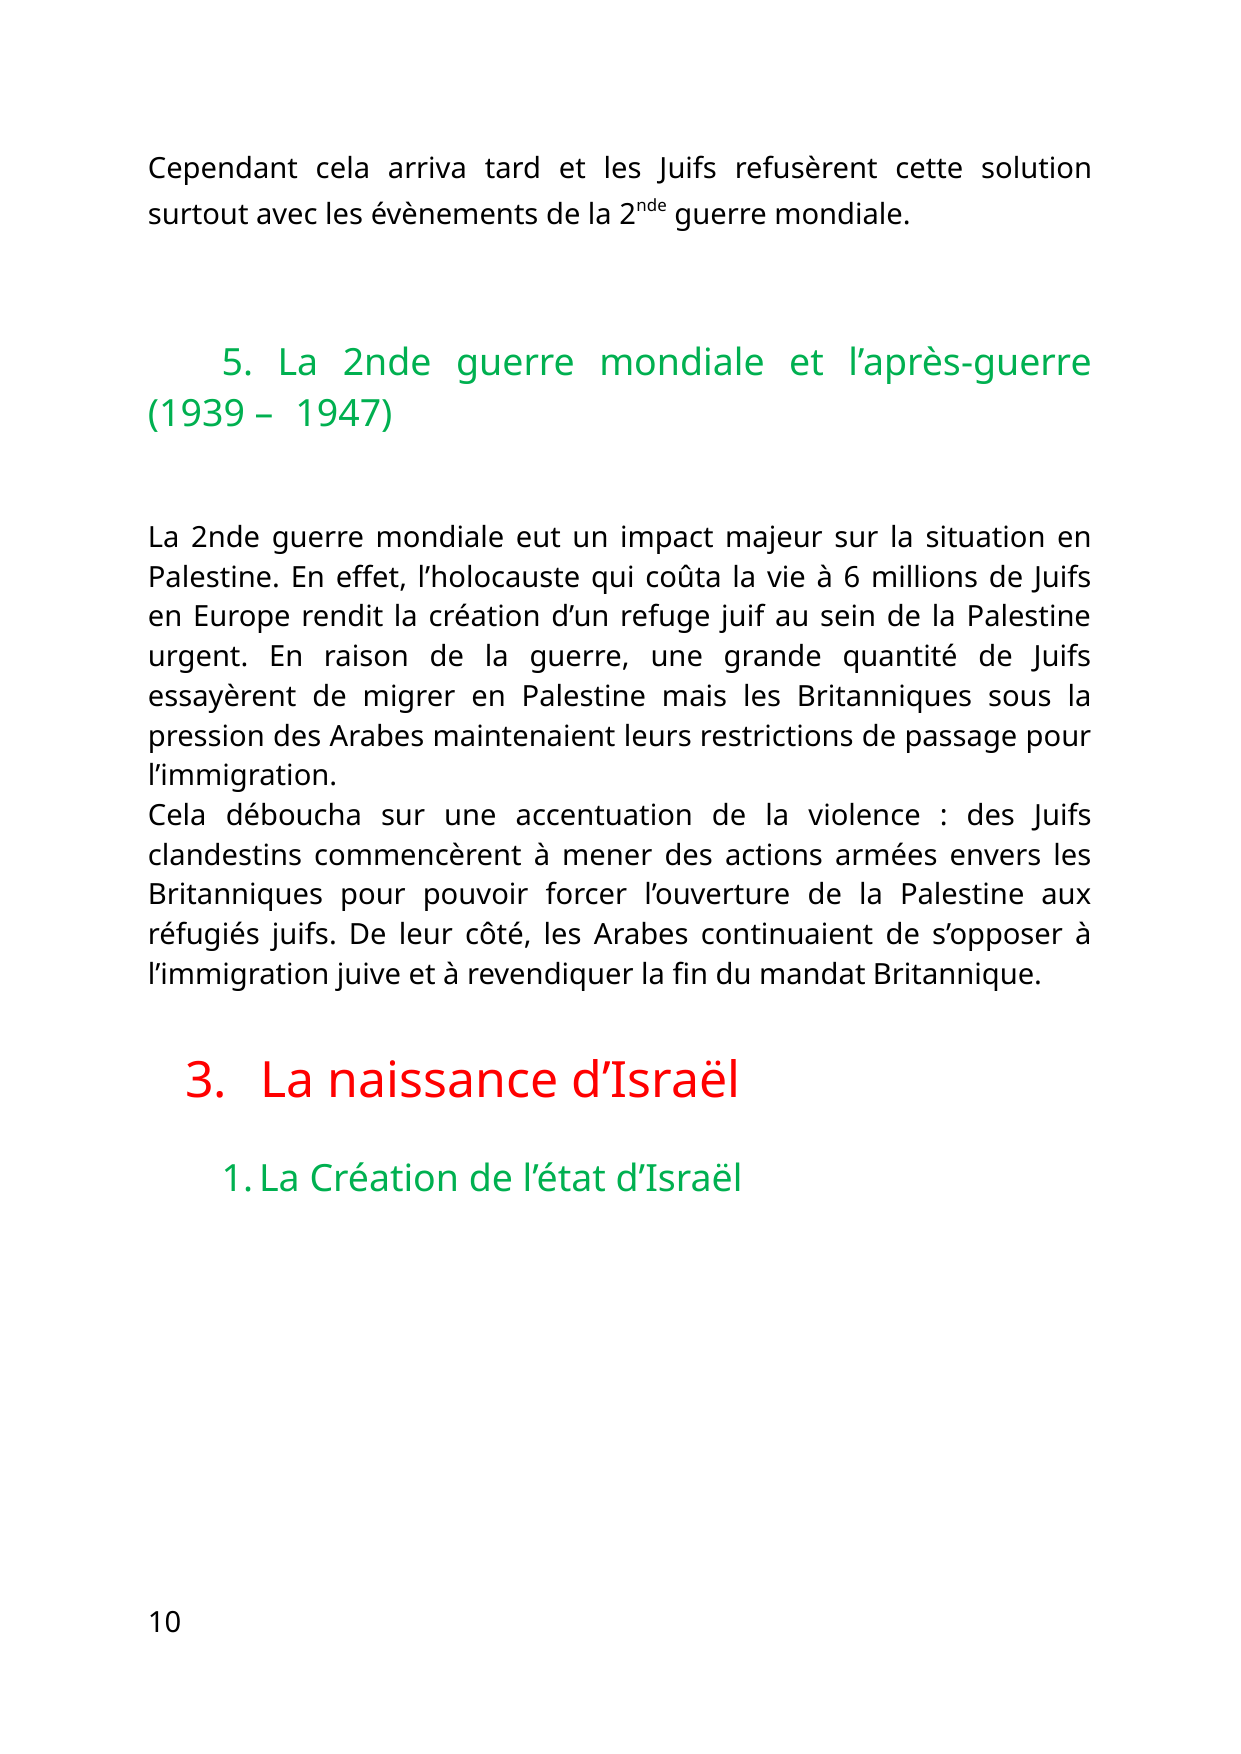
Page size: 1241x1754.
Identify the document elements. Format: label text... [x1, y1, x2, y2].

text La 2nde guerre mondiale eut un impact majeur sur la situation en Palestine. En effet, l’holocauste qui coûta la vie à 6 millions de Juifs en Europe rendit la création d’un refuge juif au sein de la Palestine urgent. En raison de la guerre, une grande quantité de Juifs essayèrent de migrer en Palestine mais les Britanniques sous la pression des Arabes maintenaient leurs restrictions de passage pour l’immigration. [148, 516, 1093, 794]
subtitle La naissance d’Israël [185, 1044, 1093, 1112]
text Cela déboucha sur une accentuation de la violence : des Juifs clandestins commencèrent à mener des actions armées envers les Britanniques pour pouvoir forcer l’ouverture de la Palestine aux réfugiés juifs. De leur côté, les Arabes continuaient de s’opposer à l’immigration juive et à revendiquer la fin du mandat Britannique. [148, 794, 1093, 993]
subtitle La Création de l’état d’Israël [221, 1151, 1093, 1202]
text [148, 148, 1093, 233]
subtitle 5. La 2nde guerre mondiale et l’après-guerre (1939 – 1947) [148, 335, 1093, 437]
